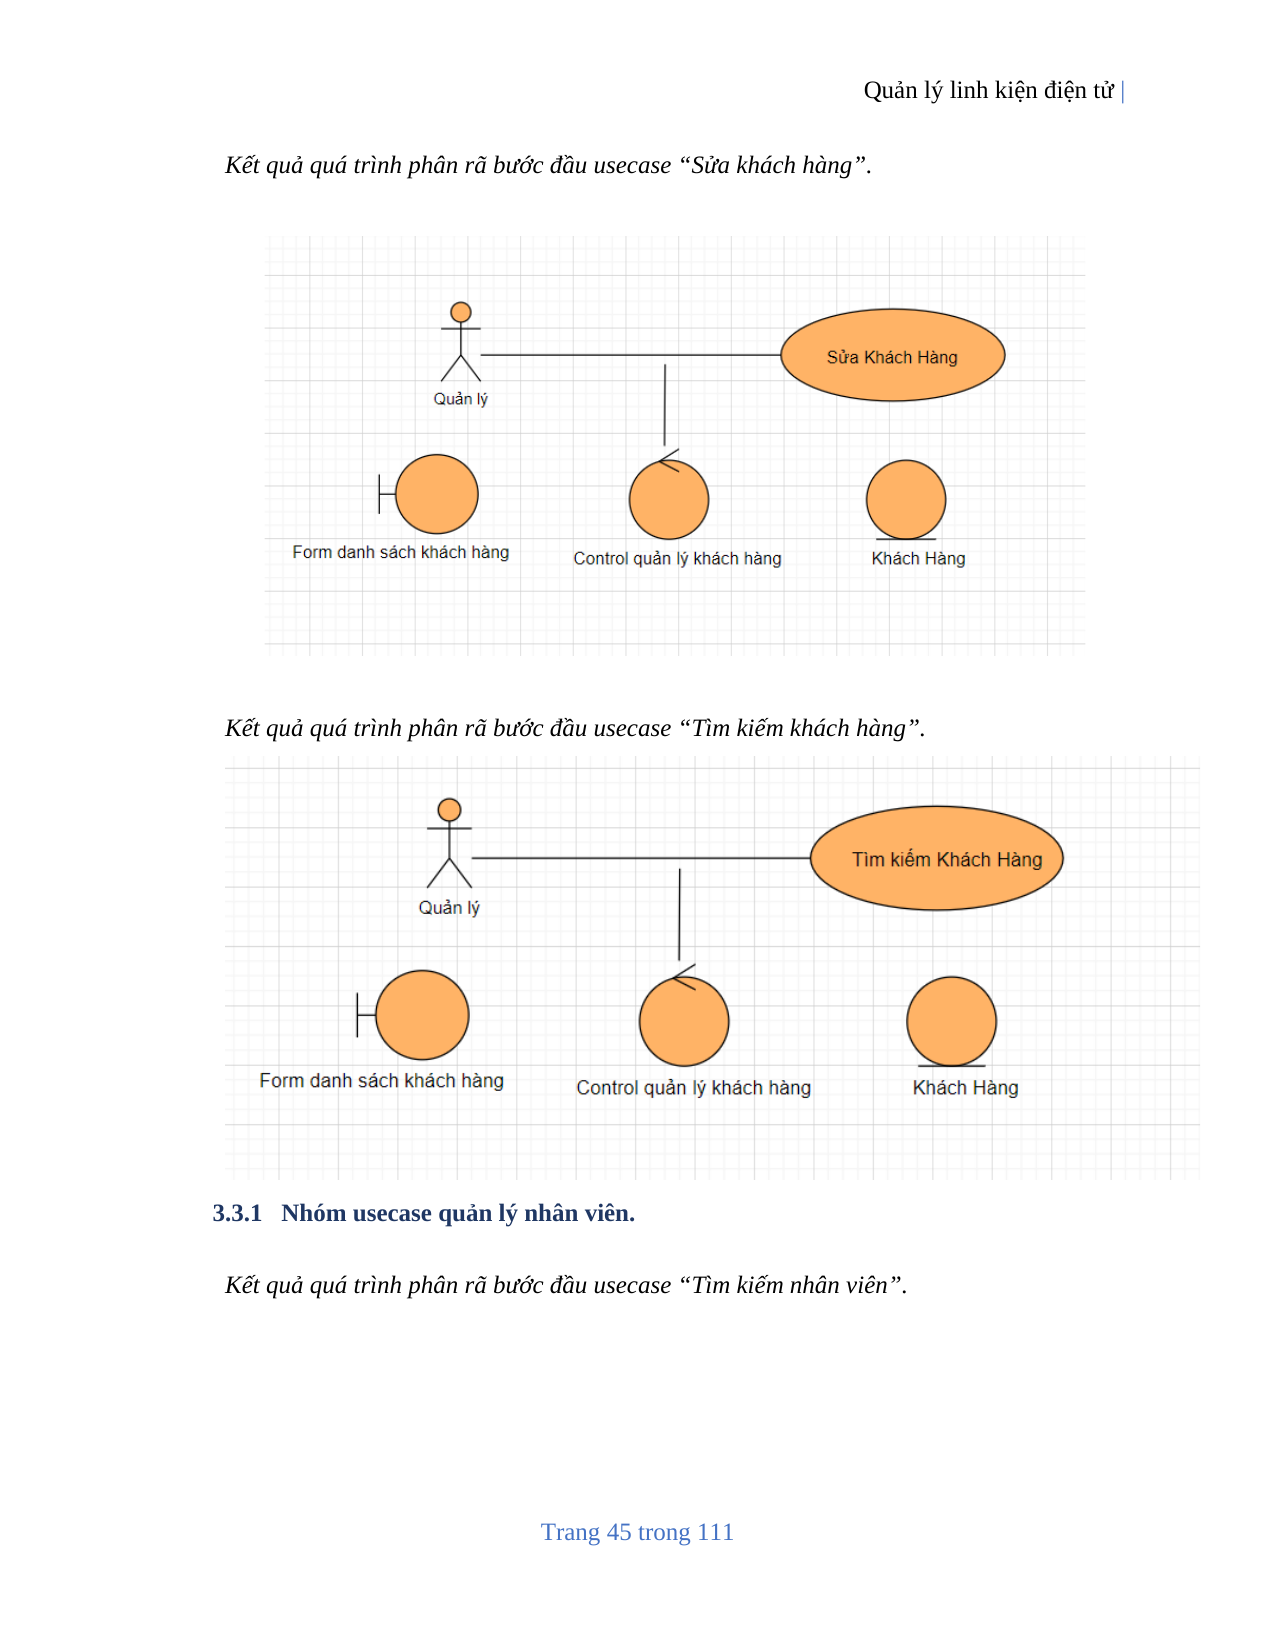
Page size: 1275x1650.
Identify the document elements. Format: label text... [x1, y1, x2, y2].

text Kết quả quá trình phân rã bước đầu usecase “Sửa khách hàng”. [150, 150, 1125, 179]
picture [264, 236, 1086, 656]
picture [225, 756, 1200, 1180]
subtitle Nhóm usecase quản lý nhân viên. [262, 1198, 1125, 1227]
text Kết quả quá trình phân rã bước đầu usecase “Tìm kiếm nhân viên”. [150, 1270, 1125, 1298]
text Kết quả quá trình phân rã bước đầu usecase “Tìm kiếm khách hàng”. [150, 713, 1125, 742]
